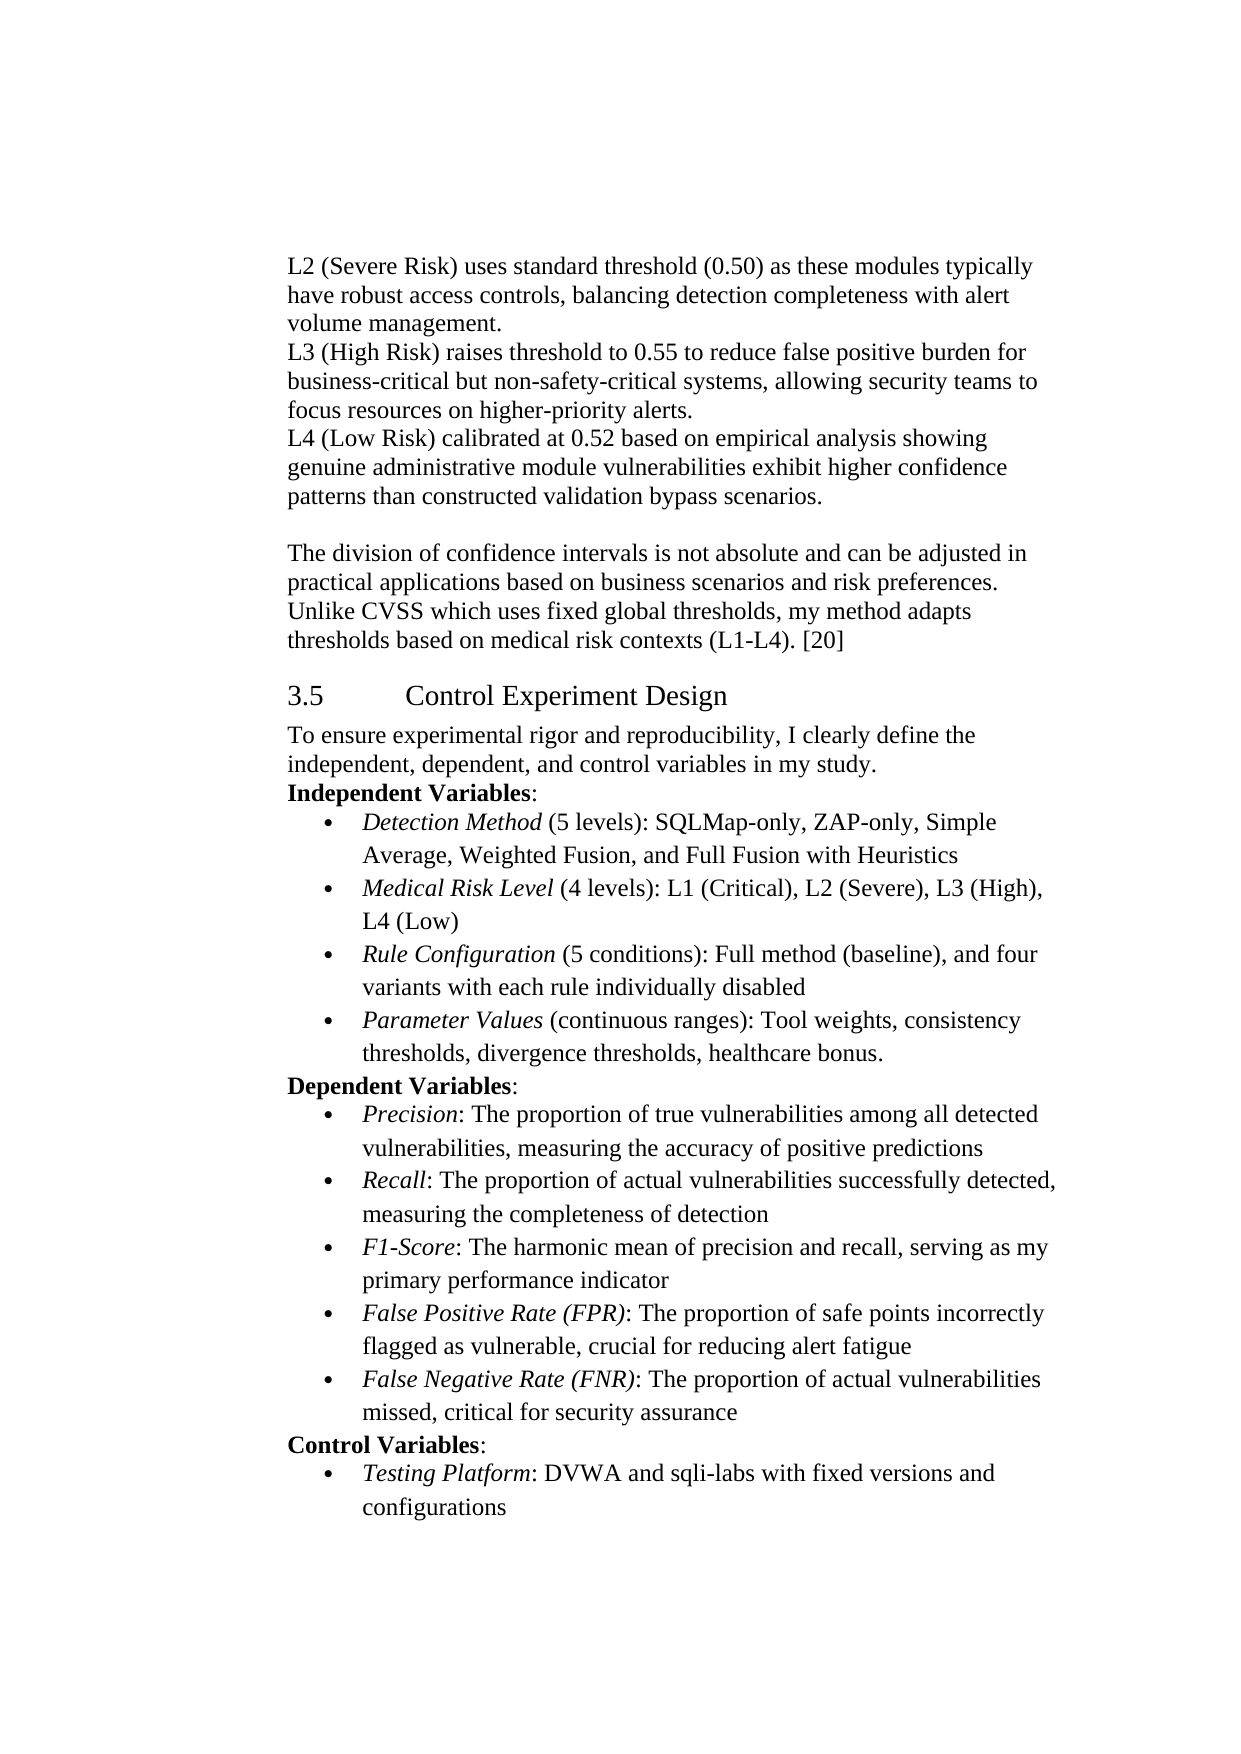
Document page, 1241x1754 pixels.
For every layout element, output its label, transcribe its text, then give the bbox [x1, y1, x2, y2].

list False Positive Rate (FPR): The proportion of safe points incorrectly flagged as vulnerable, crucial for reducing alert fatigue [324, 1298, 1067, 1359]
list False Negative Rate (FNR): The proportion of actual vulnerabilities missed, critical for security assurance [324, 1364, 1067, 1426]
text L2 (Severe Risk) uses standard threshold (0.50) as these modules typically have robust access controls, balancing detection completeness with alert volume management. [287, 251, 1067, 337]
text L3 (High Risk) raises threshold to 0.55 to reduce false positive burden for business-critical but non-safety-critical systems, allowing security teams to focus resources on higher-priority alerts. [287, 337, 1067, 423]
text To ensure experimental rigor and reproducibility, I clearly define the independent, dependent, and control variables in my study. [287, 720, 1067, 778]
subtitle 3.5 Control Experiment Design [287, 678, 1067, 712]
list Recall: The proportion of actual vulnerabilities successfully detected, measuring the completeness of detection [324, 1166, 1067, 1227]
list Parameter Values (continuous ranges): Tool weights, consistency thresholds, divergence thresholds, healthcare bonus. [324, 1005, 1067, 1067]
list Detection Method (5 levels): SQLMap-only, ZAP-only, Simple Average, Weighted Fusion, and Full Fusion with Heuristics [324, 807, 1067, 868]
list Medical Risk Level (4 levels): L1 (Critical), L2 (Severe), L3 (High), L4 (Low) [324, 873, 1067, 934]
list Precision: The proportion of true vulnerabilities among all detected vulnerabilities, measuring the accuracy of positive predictions [324, 1099, 1067, 1161]
text Dependent Variables: [287, 1071, 1067, 1099]
list Rule Configuration (5 conditions): Full method (baseline), and four variants with each rule individually disabled [324, 939, 1067, 1001]
text The division of confidence intervals is not absolute and can be adjusted in practical applications based on business scenarios and risk preferences. Unlike CVSS which uses fixed global thresholds, my method adapts thresholds based on medical risk contexts (L1-L4). [20] [287, 538, 1067, 653]
text Independent Variables: [287, 778, 1067, 807]
list F1-Score: The harmonic mean of precision and recall, serving as my primary performance indicator [324, 1232, 1067, 1293]
text L4 (Low Risk) calibrated at 0.52 based on empirical analysis showing genuine administrative module vulnerabilities exhibit higher confidence patterns than constructed validation bypass scenarios. [287, 423, 1067, 510]
text Control Variables: [287, 1430, 1067, 1458]
list Testing Platform: DVWA and sqli-labs with fixed versions and configurations [324, 1458, 1067, 1520]
